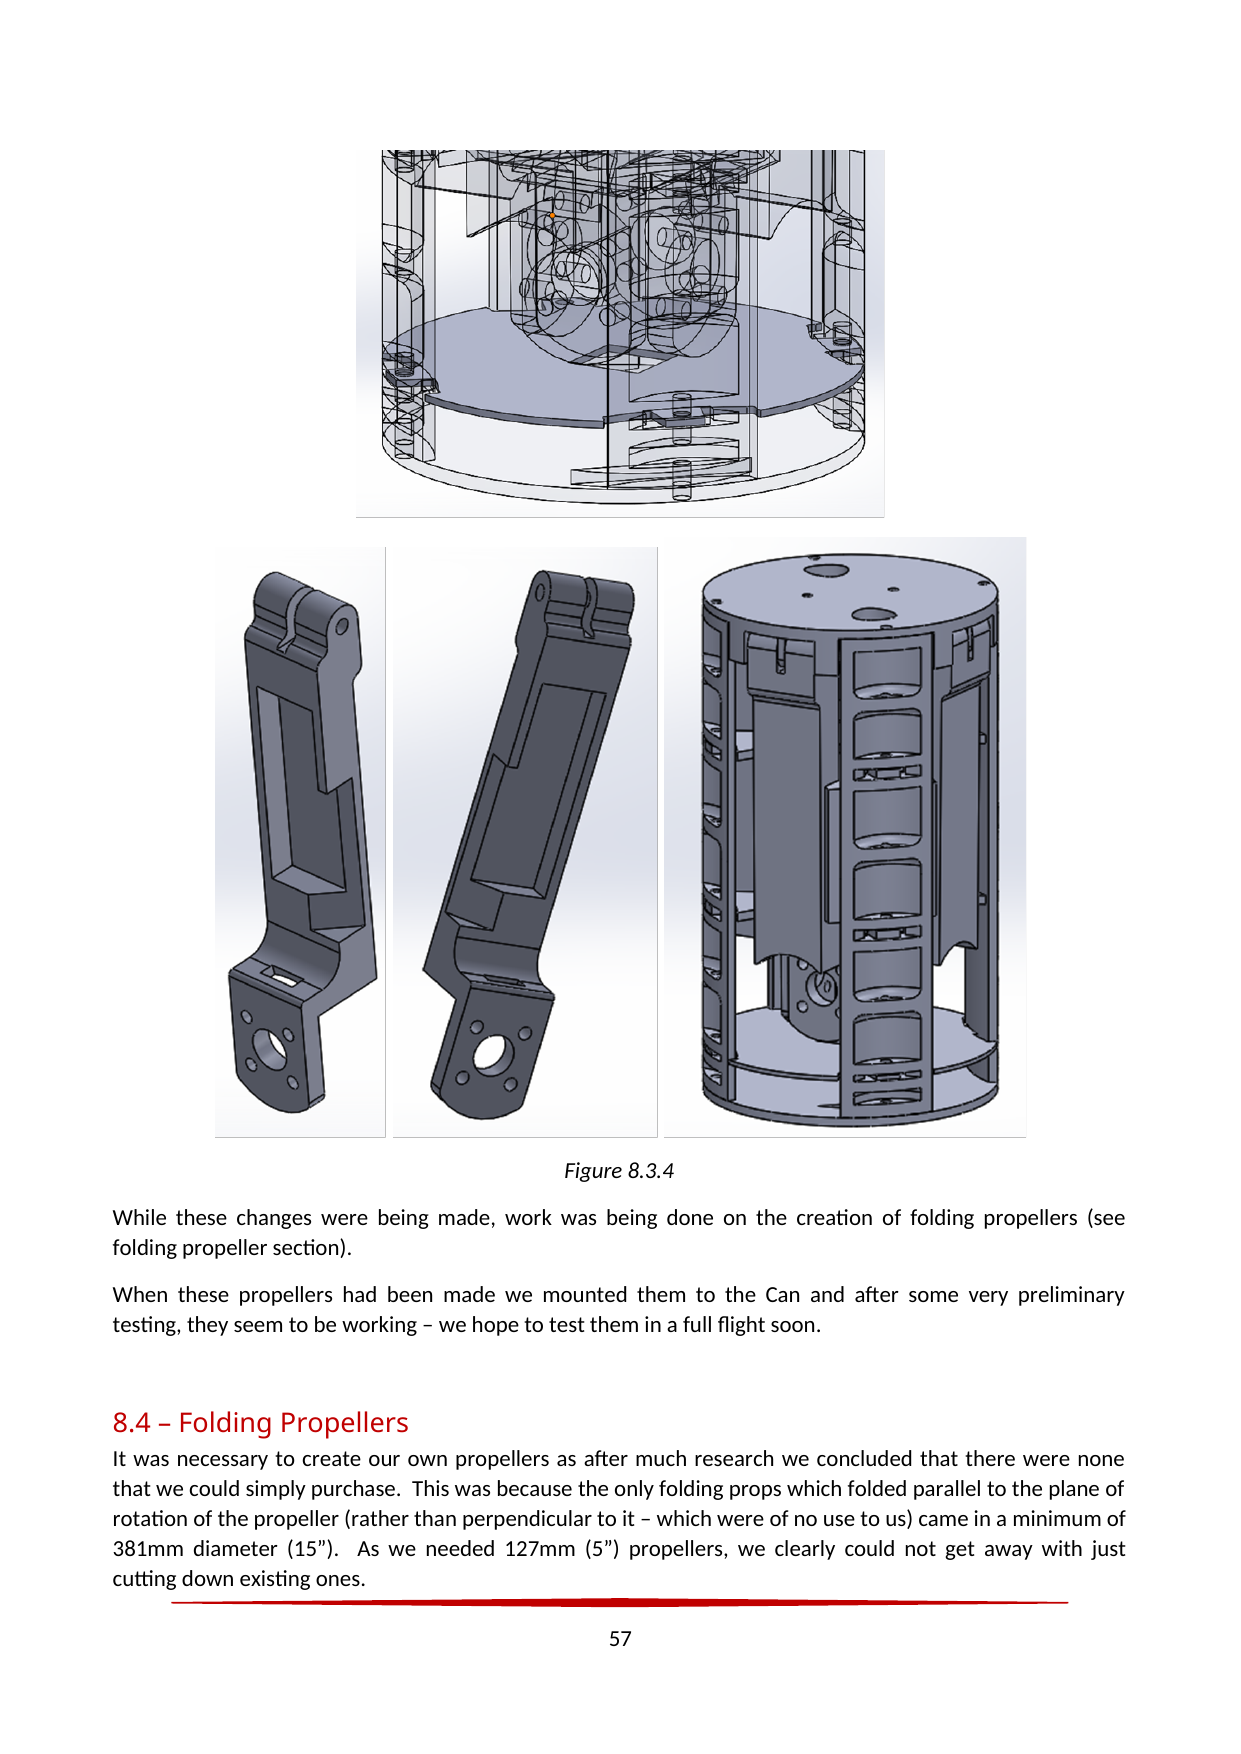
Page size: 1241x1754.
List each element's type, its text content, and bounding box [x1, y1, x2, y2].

text When these propellers had been made we mounted them to the Can and after some very preliminary testing, they seem to be working – we hope to test them in a full flight soon. [112, 1280, 1128, 1338]
text It was necessary to create our own propellers as after much research we concluded that there were none that we could simply purchase. This was because the only folding props which folded parallel to the plane of rotation of the propeller (rather than perpendicular to it – which were of no use to us) came in a minimum of 381mm diameter (15”). As we needed 127mm (5”) propellers, we clearly could not get away with just cutting down existing ones. [112, 1444, 1128, 1593]
picture [214, 546, 658, 1138]
text While these changes were being made, work was being done on the creation of folding propellers (see folding propeller section). [112, 1203, 1128, 1261]
text Figure 8.3.4 [112, 1156, 1128, 1184]
picture [663, 536, 1027, 1138]
subtitle 8.4 – Folding Propellers [112, 1404, 1128, 1441]
picture [355, 150, 885, 518]
